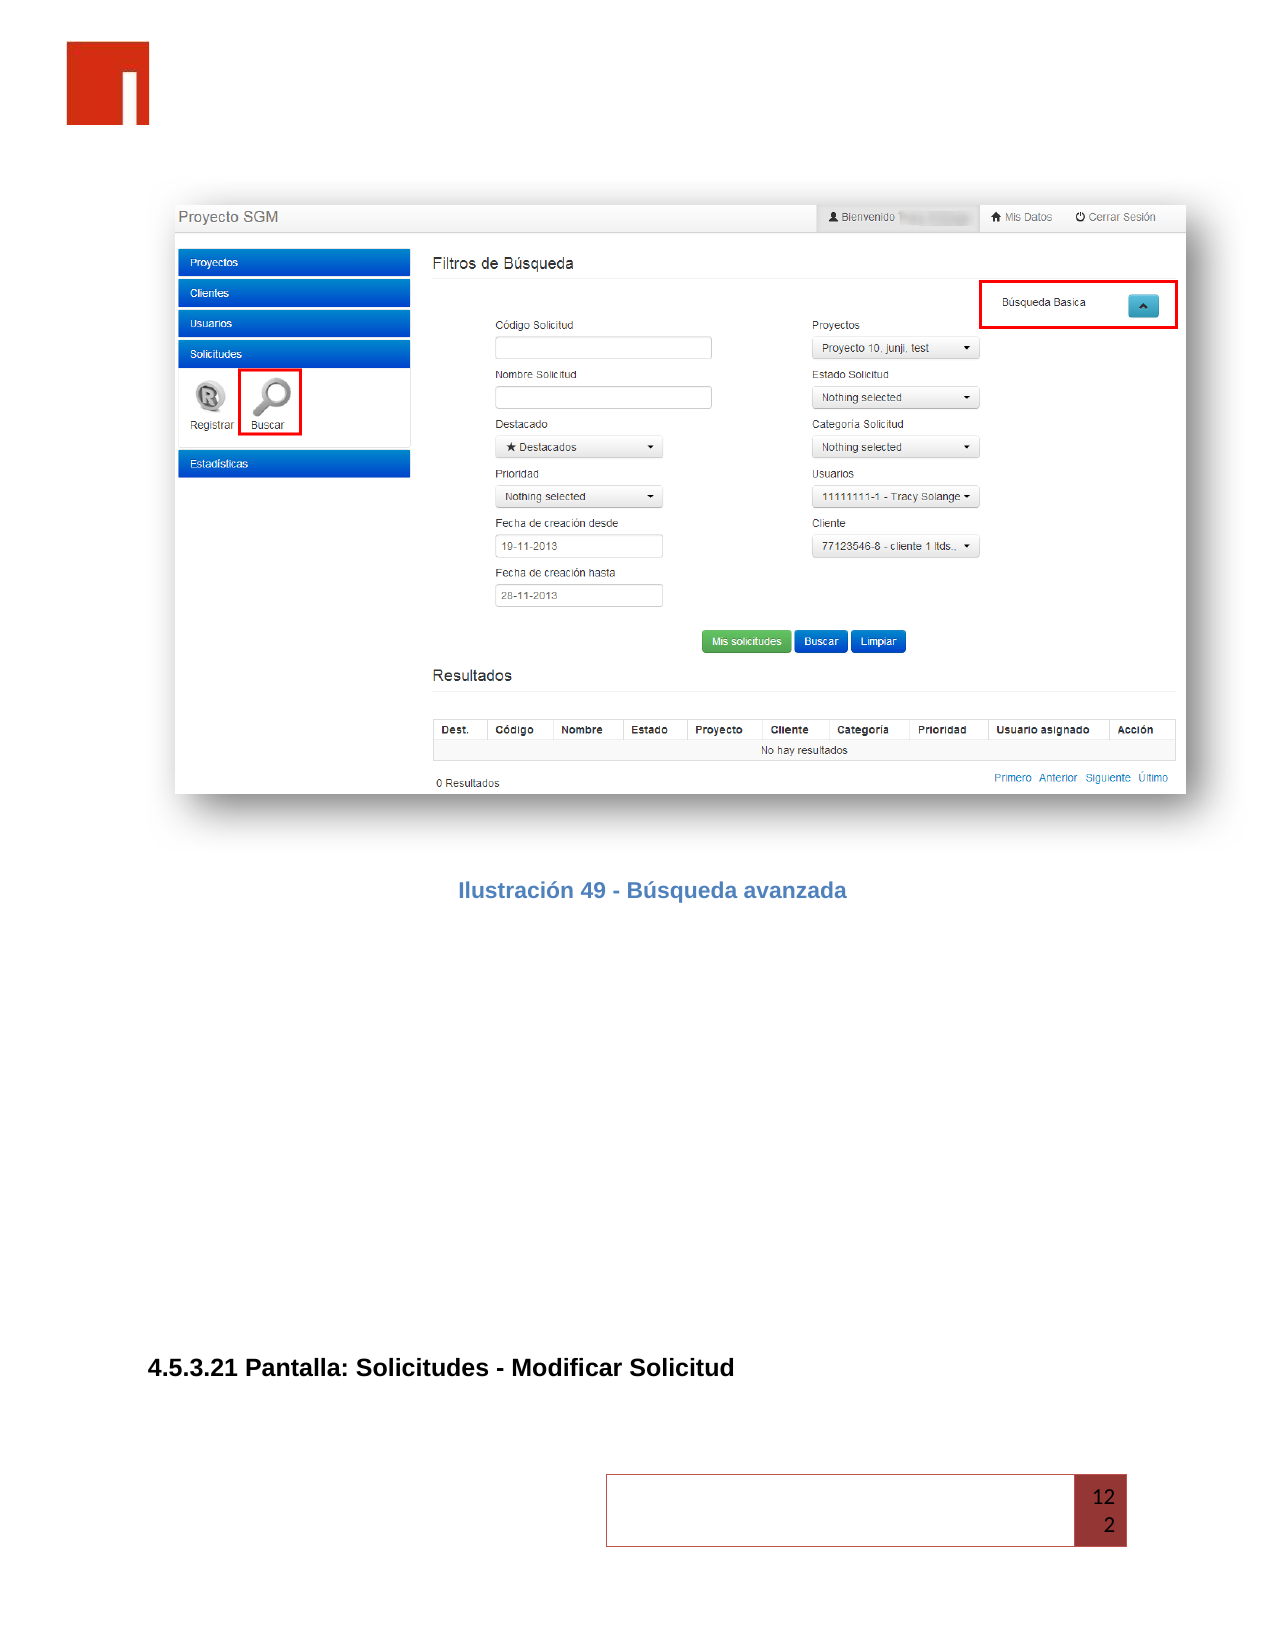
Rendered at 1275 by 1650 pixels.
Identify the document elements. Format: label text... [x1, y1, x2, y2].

subtitle 4.5.3.21 Pantalla: Solicitudes - Modificar Solicitud [148, 1353, 1157, 1382]
picture [175, 205, 1186, 794]
text Ilustración 49 - Búsqueda avanzada [148, 877, 1157, 904]
picture [66, 41, 150, 125]
